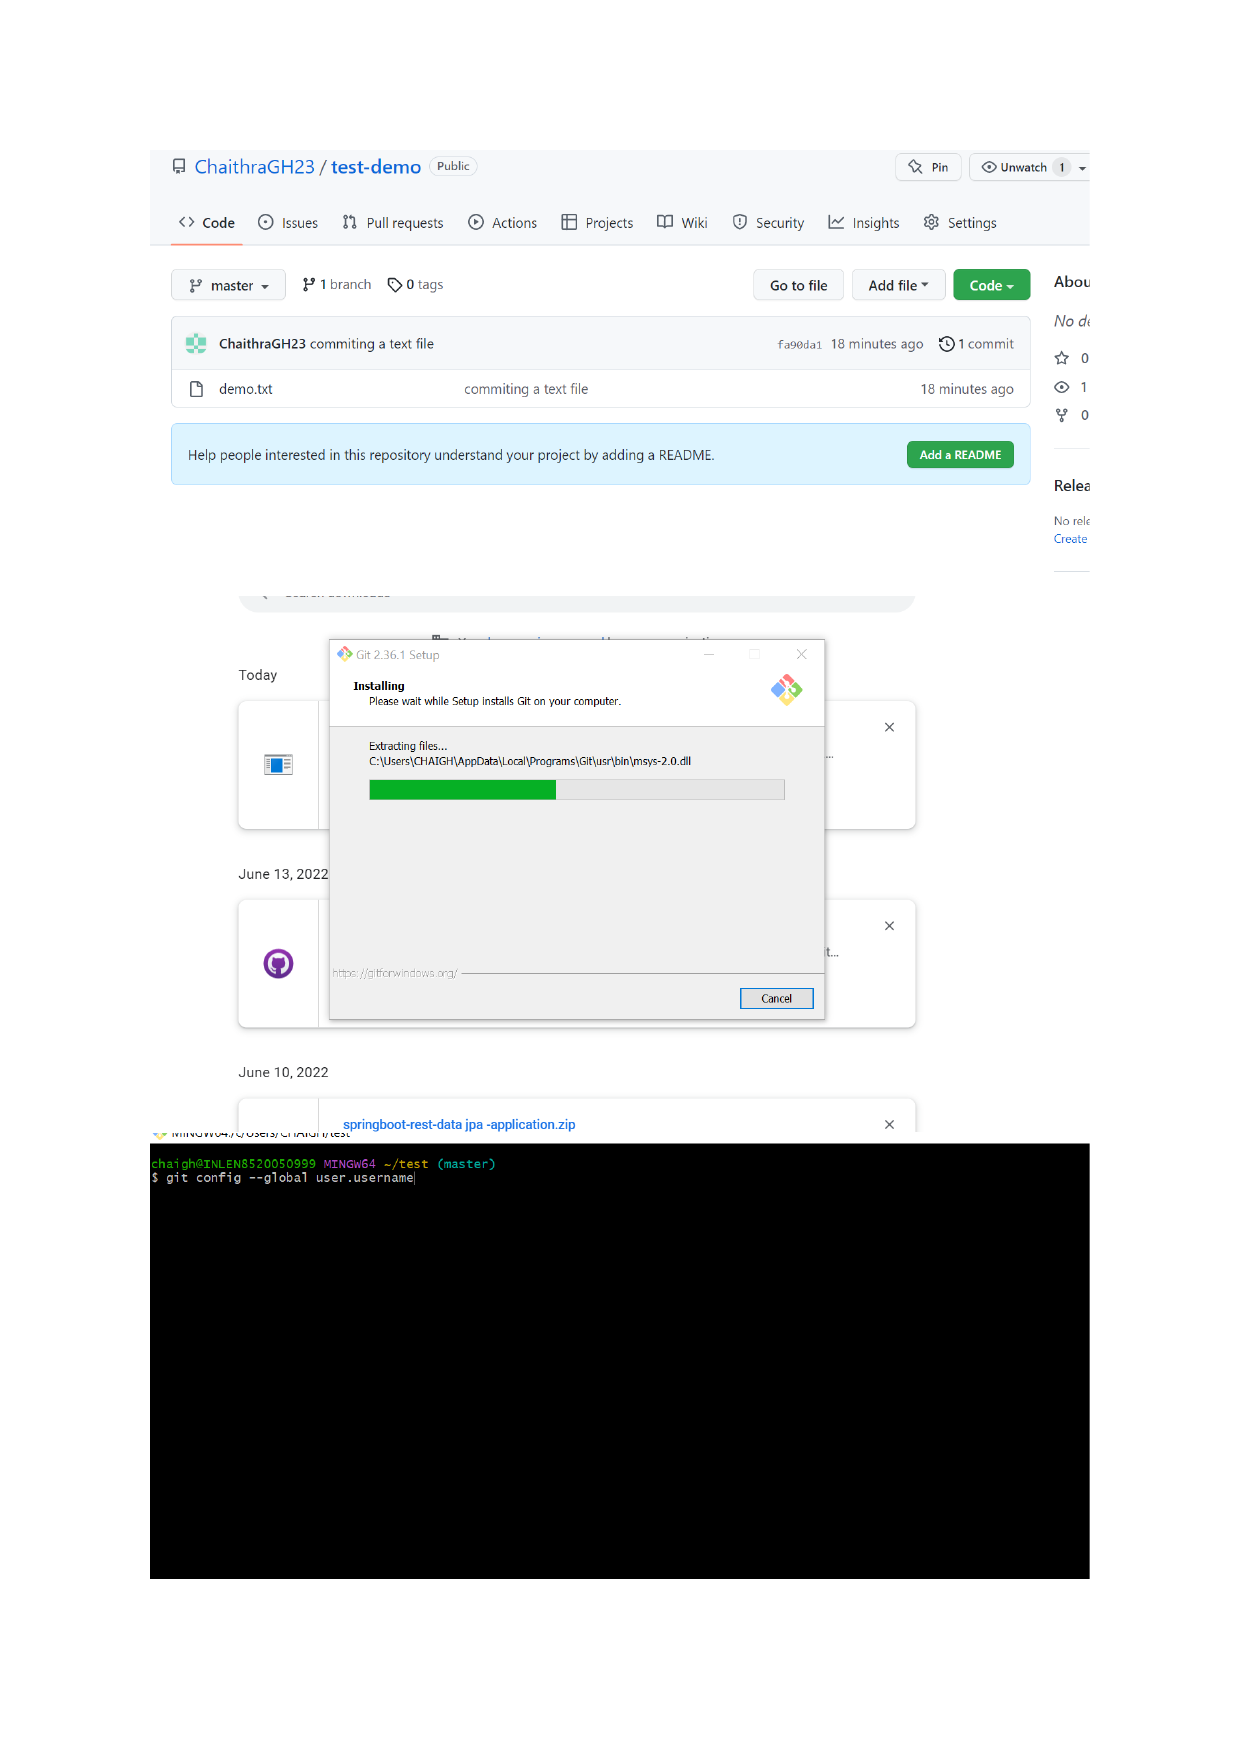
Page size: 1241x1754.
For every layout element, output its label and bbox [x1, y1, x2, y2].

picture [150, 1133, 1090, 1579]
picture [150, 596, 1089, 1132]
picture [150, 150, 1090, 594]
